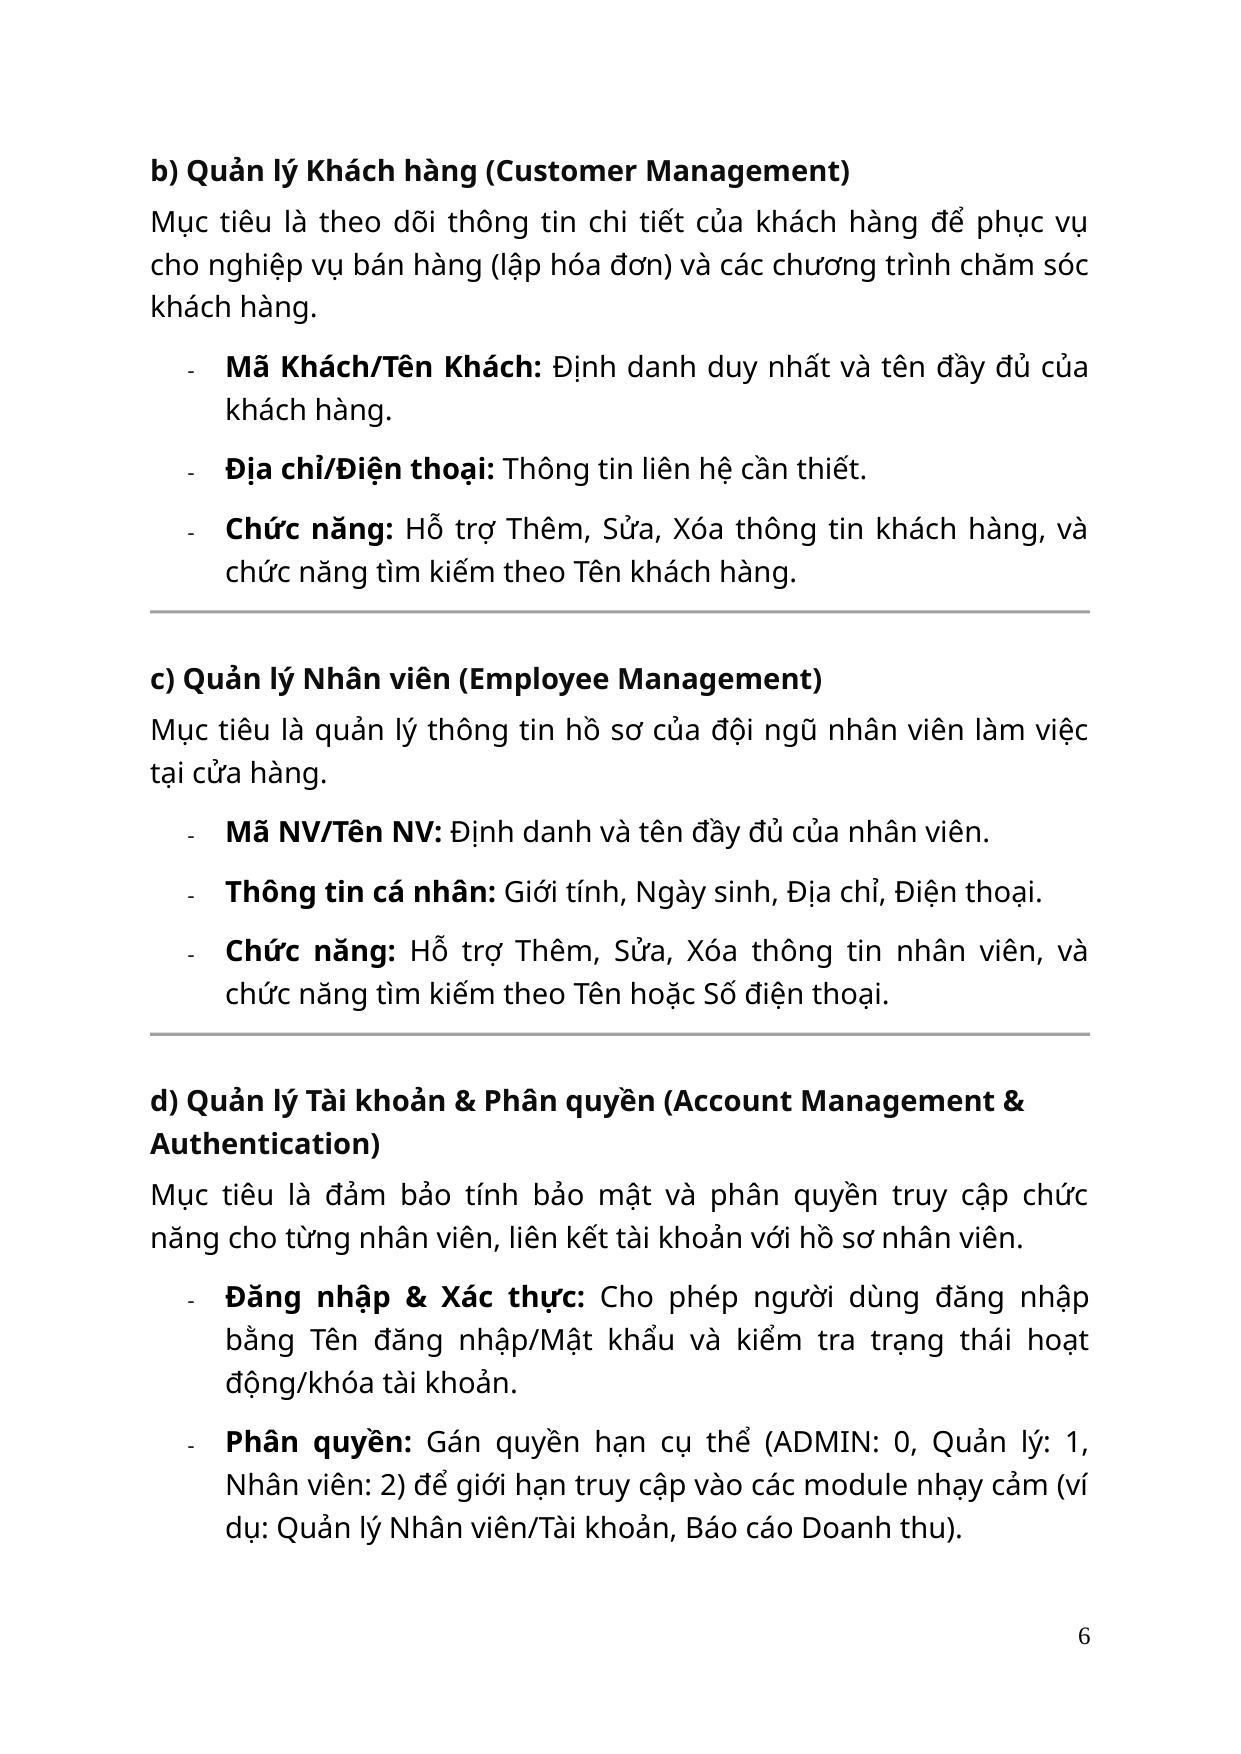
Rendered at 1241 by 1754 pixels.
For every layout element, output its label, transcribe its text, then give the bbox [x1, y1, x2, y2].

subtitle c) Quản lý Nhân viên (Employee Management) [150, 658, 1090, 698]
text Mục tiêu là đảm bảo tính bảo mật và phân quyền truy cập chức năng cho từng nhân viên, liên kết tài khoản với hồ sơ nhân viên. [150, 1174, 1090, 1257]
list Địa chỉ/Điện thoại: Thông tin liên hệ cần thiết. [187, 448, 1090, 488]
list Thông tin cá nhân: Giới tính, Ngày sinh, Địa chỉ, Điện thoại. [187, 871, 1090, 911]
subtitle b) Quản lý Khách hàng (Customer Management) [150, 150, 1090, 190]
text Mục tiêu là theo dõi thông tin chi tiết của khách hàng để phục vụ cho nghiệp vụ bán hàng (lập hóa đơn) và các chương trình chăm sóc khách hàng. [150, 201, 1090, 326]
list Đăng nhập & Xác thực: Cho phép người dùng đăng nhập bằng Tên đăng nhập/Mật khẩu và kiểm tra trạng thái hoạt động/khóa tài khoản. [187, 1277, 1090, 1402]
list Chức năng: Hỗ trợ Thêm, Sửa, Xóa thông tin nhân viên, và chức năng tìm kiếm theo Tên hoặc Số điện thoại. [187, 930, 1090, 1013]
subtitle d) Quản lý Tài khoản & Phân quyền (Account Management & Authentication) [150, 1080, 1090, 1163]
list Mã Khách/Tên Khách: Định danh duy nhất và tên đầy đủ của khách hàng. [187, 346, 1090, 429]
list Mã NV/Tên NV: Định danh và tên đầy đủ của nhân viên. [187, 811, 1090, 851]
list Phân quyền: Gán quyền hạn cụ thể (ADMIN: 0, Quản lý: 1, Nhân viên: 2) để giới hạn truy cập vào các module nhạy cảm (ví dụ: Quản lý Nhân viên/Tài khoản, Báo cáo Doanh thu). [187, 1422, 1090, 1547]
text Mục tiêu là quản lý thông tin hồ sơ của đội ngũ nhân viên làm việc tại cửa hàng. [150, 709, 1090, 792]
list Chức năng: Hỗ trợ Thêm, Sửa, Xóa thông tin khách hàng, và chức năng tìm kiếm theo Tên khách hàng. [187, 508, 1090, 591]
